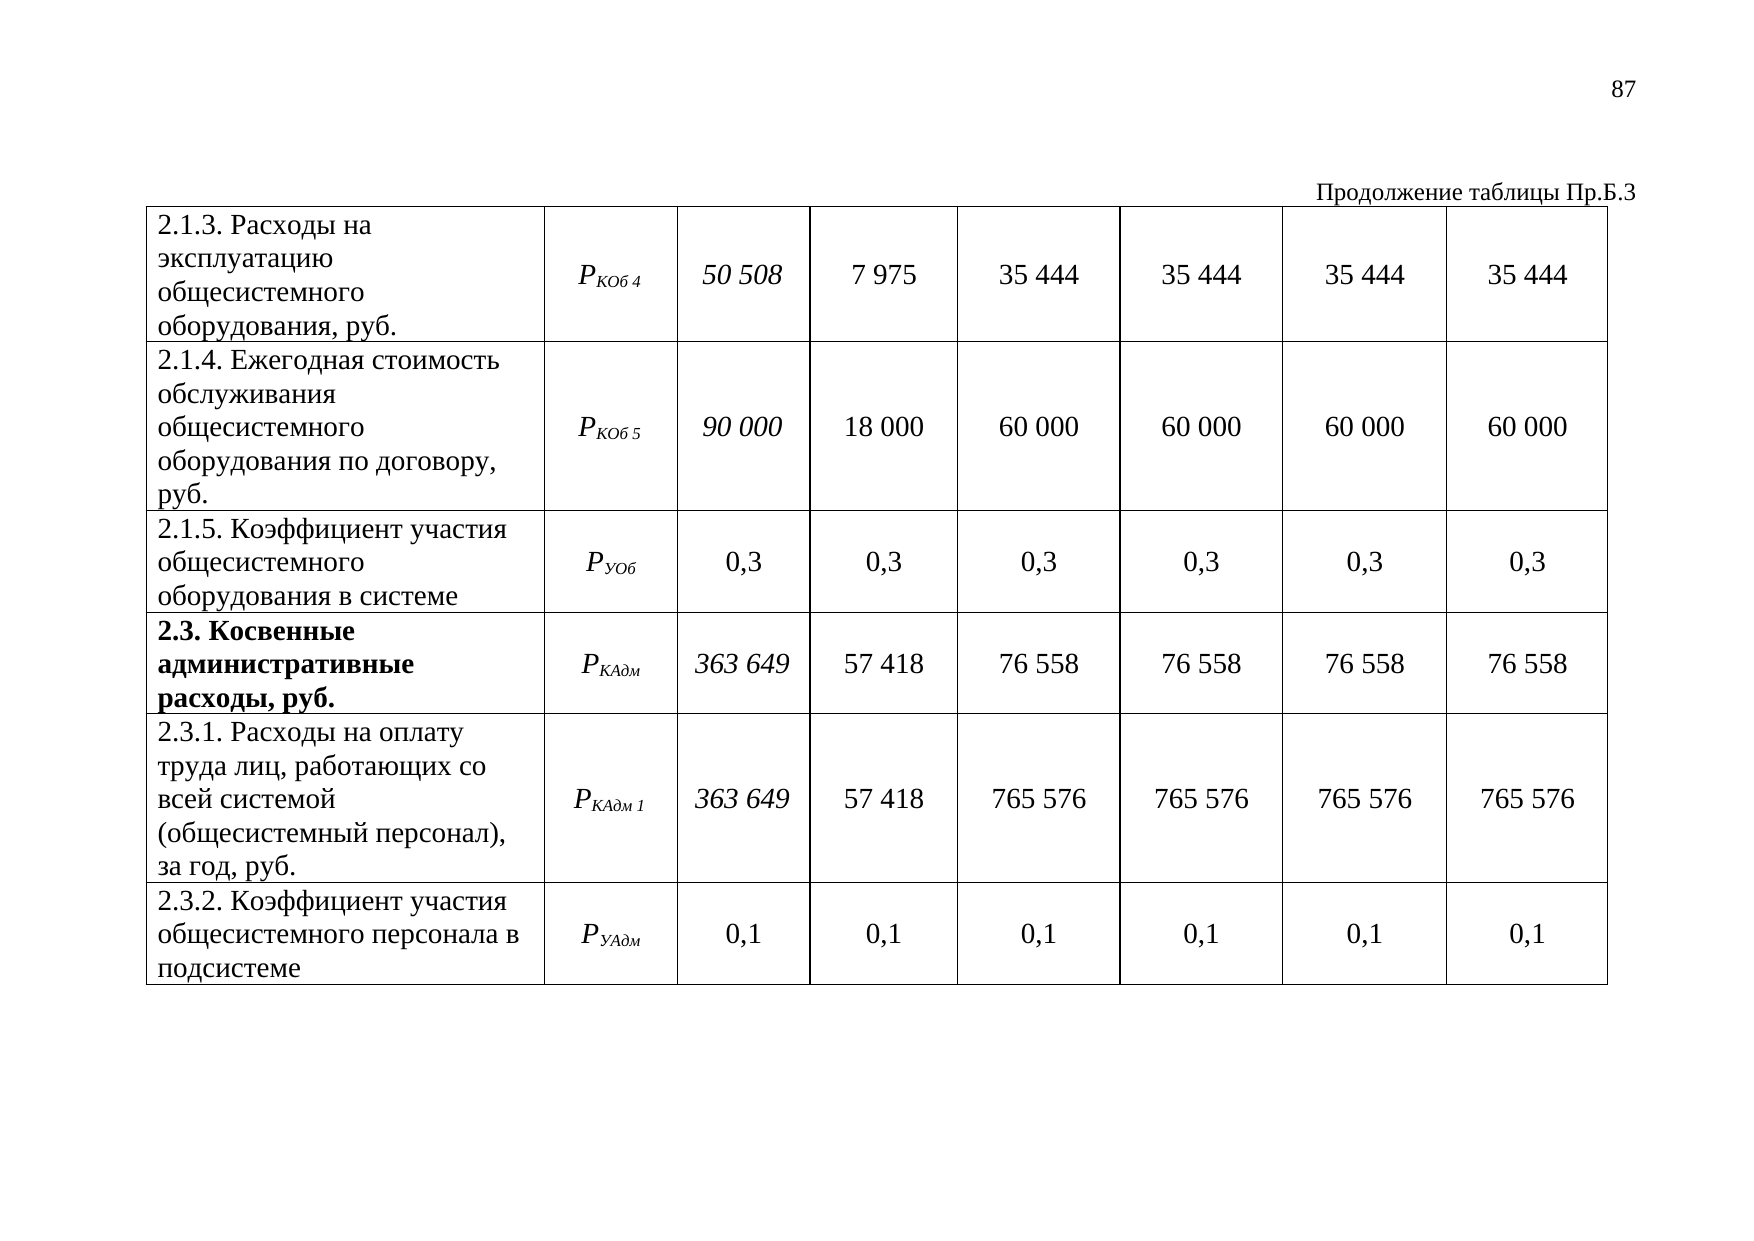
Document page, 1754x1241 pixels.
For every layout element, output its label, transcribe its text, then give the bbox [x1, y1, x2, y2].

table_cell 363 649 [678, 714, 809, 882]
table_header РКОб 4 [545, 207, 677, 341]
table_cell 0,3 [811, 511, 957, 612]
table_cell РКОб 5 [545, 342, 677, 510]
table_cell 57 418 [811, 613, 957, 713]
table_cell 60 000 [1283, 342, 1446, 510]
table_header 7 975 [811, 207, 957, 341]
table_cell 765 576 [958, 714, 1119, 882]
table_cell 765 576 [1447, 714, 1607, 882]
table_header 2.1.3. Расходы на эксплуатацию общесистемного оборудования, руб. [147, 207, 544, 341]
table_cell 57 418 [811, 714, 957, 882]
text Продолжение таблицы Пр.Б.3 [118, 177, 1636, 206]
table_header 35 444 [958, 207, 1119, 341]
table_cell 0,3 [1447, 511, 1607, 612]
table_cell 0,3 [678, 511, 809, 612]
table_cell 90 000 [678, 342, 809, 510]
table_cell 76 558 [1121, 613, 1282, 713]
table_header 50 508 [678, 207, 809, 341]
table_cell 0,3 [1283, 511, 1446, 612]
table_cell 363 649 [678, 613, 809, 713]
table_cell РУОб [545, 511, 677, 612]
table_cell 0,1 [1447, 883, 1607, 984]
table_cell 0,1 [678, 883, 809, 984]
table_cell РУАдм [545, 883, 677, 984]
table_cell 60 000 [1121, 342, 1282, 510]
table_cell 76 558 [1283, 613, 1446, 713]
table_cell 0,1 [958, 883, 1119, 984]
table_cell 765 576 [1283, 714, 1446, 882]
table_cell 765 576 [1121, 714, 1282, 882]
table_cell 0,1 [811, 883, 957, 984]
table_cell 2.1.5. Коэффициент участия общесистемного оборудования в системе [147, 511, 544, 612]
table_header 35 444 [1121, 207, 1282, 341]
table_cell 18 000 [811, 342, 957, 510]
table_cell 76 558 [958, 613, 1119, 713]
table_cell 2.3.1. Расходы на оплату труда лиц, работающих со всей системой (общесистемный персонал), за год, руб. [147, 714, 544, 882]
table_cell РКАдм 1 [545, 714, 677, 882]
table_cell 0,3 [1121, 511, 1282, 612]
table_cell 2.3.2. Коэффициент участия общесистемного персонала в подсистеме [147, 883, 544, 984]
table_cell 0,1 [1121, 883, 1282, 984]
table_cell 76 558 [1447, 613, 1607, 713]
table_header 35 444 [1447, 207, 1607, 341]
table_header 35 444 [1283, 207, 1446, 341]
table_cell 0,1 [1283, 883, 1446, 984]
table_cell 2.1.4. Ежегодная стоимость обслуживания общесистемного оборудования по договору, руб. [147, 342, 544, 510]
table_cell 60 000 [1447, 342, 1607, 510]
table_cell 0,3 [958, 511, 1119, 612]
table_cell 60 000 [958, 342, 1119, 510]
table_cell 2.3. Косвенные административные расходы, руб. [147, 613, 544, 713]
table_cell РКАдм [545, 613, 677, 713]
